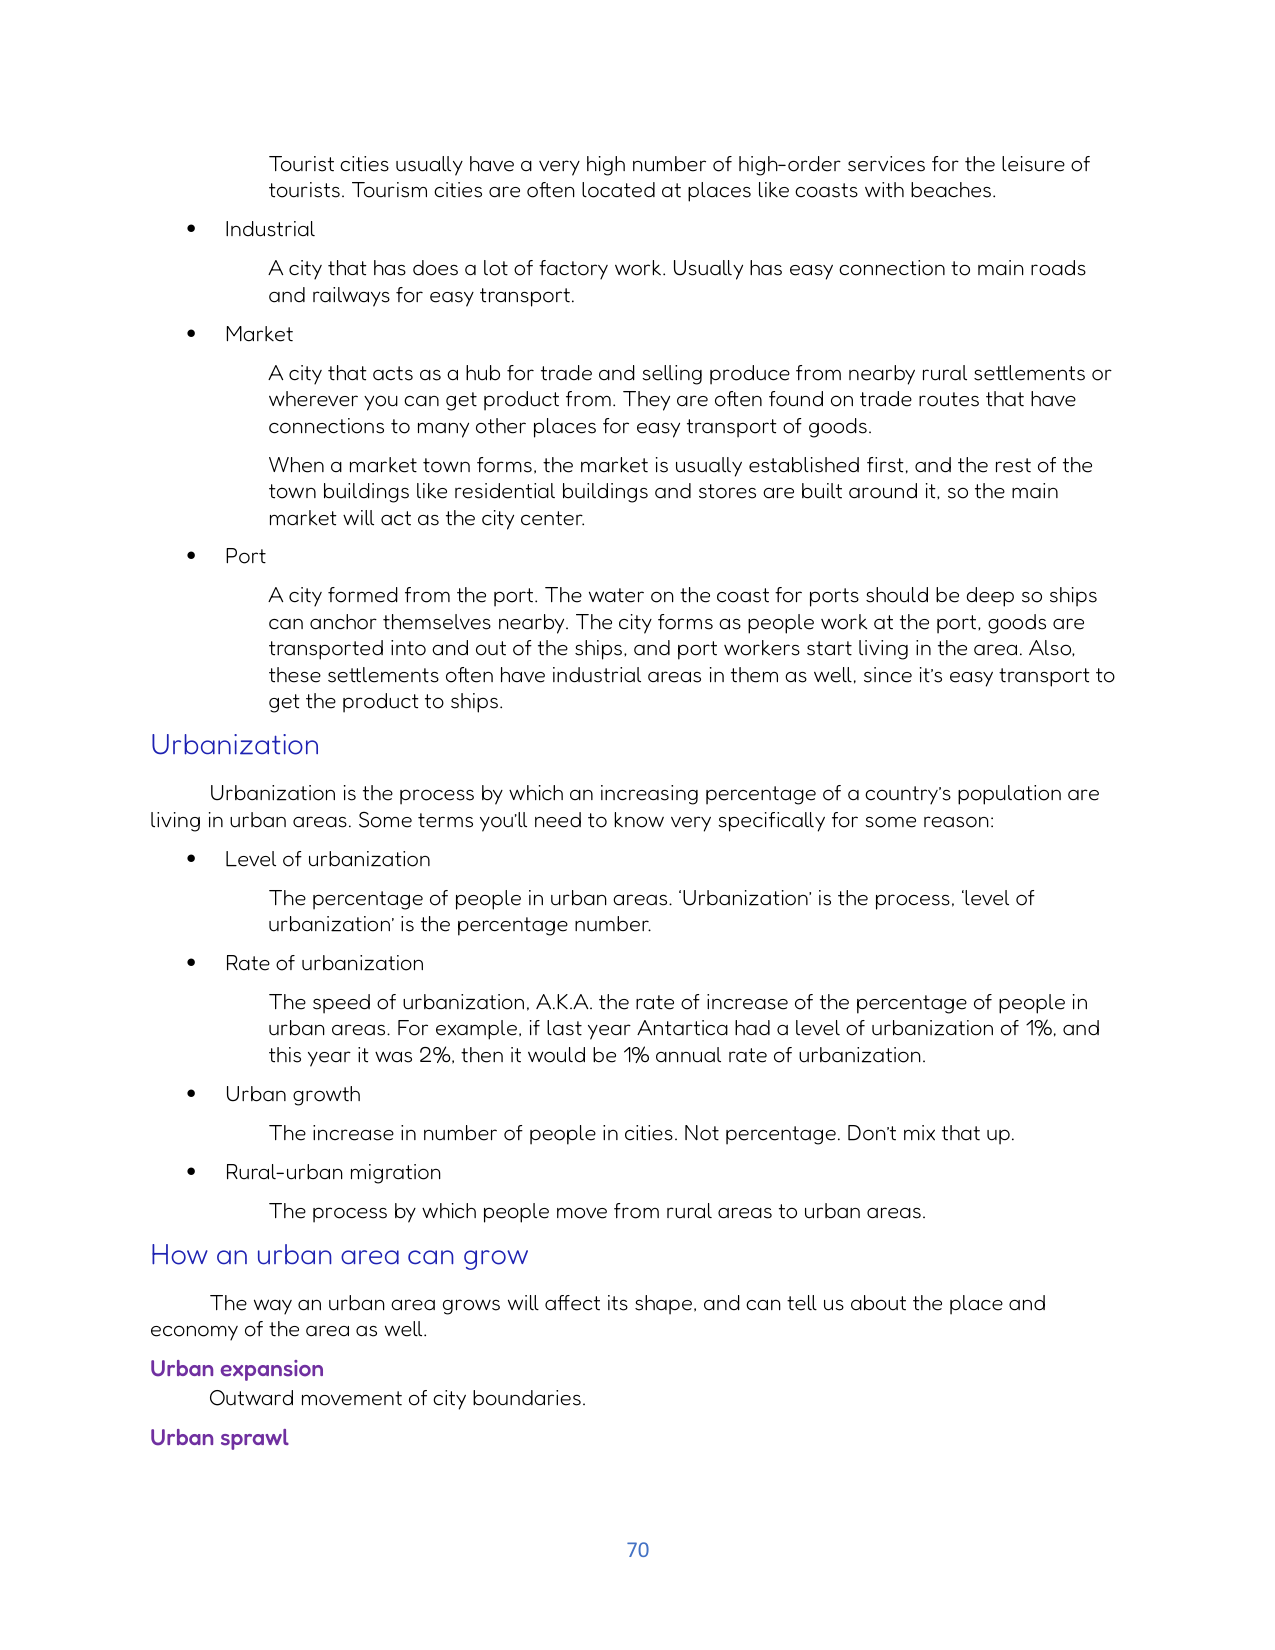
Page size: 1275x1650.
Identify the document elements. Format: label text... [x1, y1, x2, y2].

list Rate of urbanization [187, 949, 1125, 975]
text Outward movement of city boundaries. [150, 1384, 1125, 1410]
text The process by which people move from rural areas to urban areas. [268, 1197, 1125, 1223]
list Level of urbanization [187, 844, 1125, 871]
text The percentage of people in urban areas. ‘Urbanization’ is the process, ‘level of urbanization’ is the percentage number. [268, 883, 1125, 936]
text The way an urban area grows will affect its shape, and can tell us about the place and economy of the area as well. [150, 1288, 1125, 1341]
text When a market town forms, the market is usually established first, and the rest of the town buildings like residential buildings and stores are built around it, so the main market will act as the city center. [268, 451, 1125, 530]
text Urbanization [150, 726, 1125, 762]
text The speed of urbanization, A.K.A. the rate of increase of the percentage of people in urban areas. For example, if last year Antartica had a level of urbanization of 1%, and this year it was 2%, then it would be 1% annual rate of urbanization. [268, 988, 1125, 1067]
text A city formed from the port. The water on the coast for ports should be deep so ships can anchor themselves nearby. The city forms as people work at the port, goods are transported into and out of the ships, and port workers start living in the area. Also, these settlements often have industrial areas in them as well, since it’s easy transport to get the product to ships. [268, 581, 1125, 714]
text Tourist cities usually have a very high number of high-order services for the leisure of tourists. Tourism cities are often located at places like coasts with beaches. [268, 150, 1125, 203]
list Market [187, 320, 1125, 346]
list Port [187, 542, 1125, 569]
text A city that acts as a hub for trade and selling produce from nearby rural settlements or wherever you can get product from. They are often found on trade routes that have connections to many other places for easy transport of goods. [268, 359, 1125, 438]
text Urban expansion [150, 1354, 1125, 1382]
list Urban growth [187, 1080, 1125, 1106]
text The increase in number of people in cities. Not percentage. Don’t mix that up. [268, 1119, 1125, 1145]
text A city that has does a lot of factory work. Usually has easy connection to main roads and railways for easy transport. [268, 254, 1125, 307]
list Industrial [187, 215, 1125, 242]
text Urbanization is the process by which an increasing percentage of a country’s population are living in urban areas. Some terms you’ll need to know very specifically for some reason: [150, 779, 1125, 832]
list Rural-urban migration [187, 1158, 1125, 1184]
text Urban sprawl [150, 1423, 1125, 1451]
text How an urban area can grow [150, 1236, 1125, 1271]
